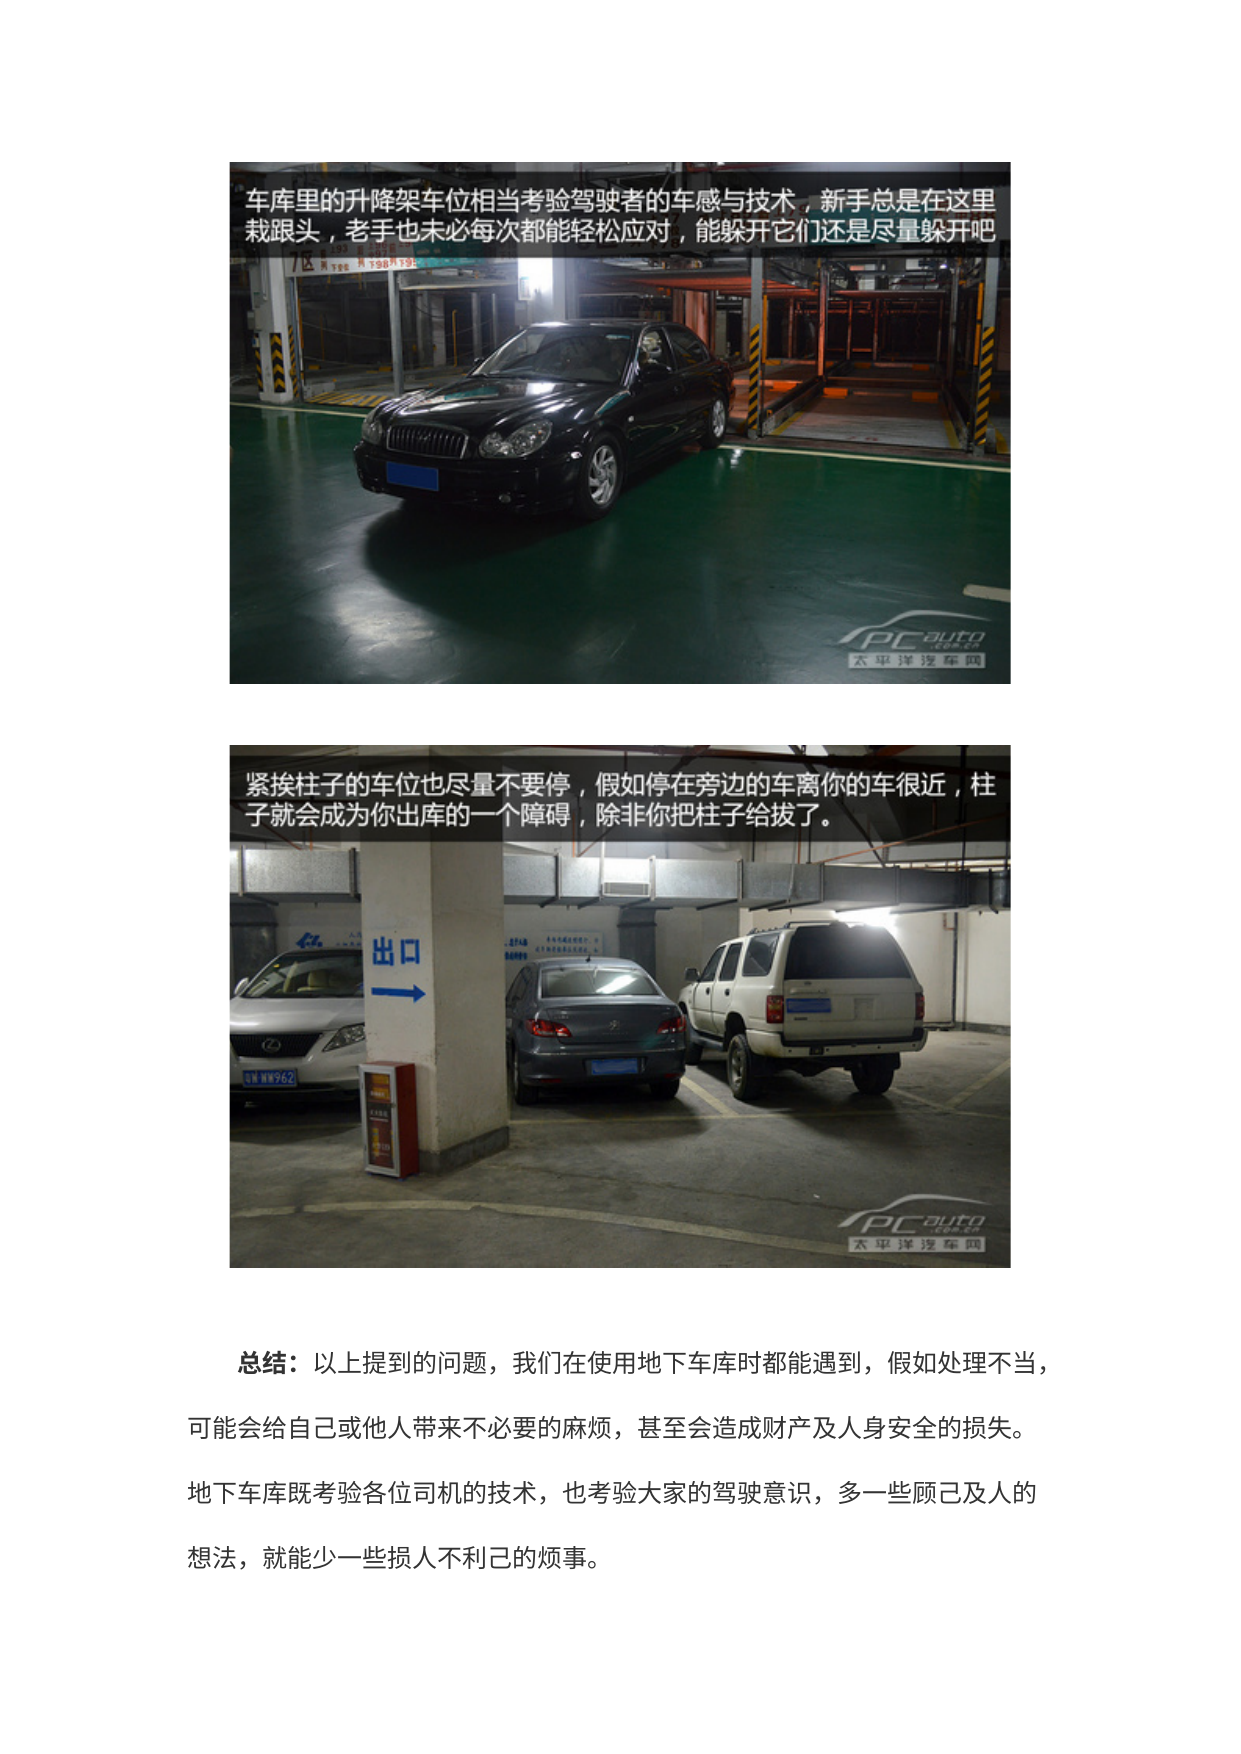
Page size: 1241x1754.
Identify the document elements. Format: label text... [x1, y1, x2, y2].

picture [229, 745, 1011, 1268]
text 总结：以上提到的问题，我们在使用地下车库时都能遇到，假如处理不当，可能会给自己或他人带来不必要的麻烦，甚至会造成财产及人身安全的损失。地下车库既考验各位司机的技术，也考验大家的驾驶意识，多一些顾己及人的想法，就能少一些损人不利己的烦事。 [187, 1329, 1053, 1589]
picture [229, 162, 1011, 684]
